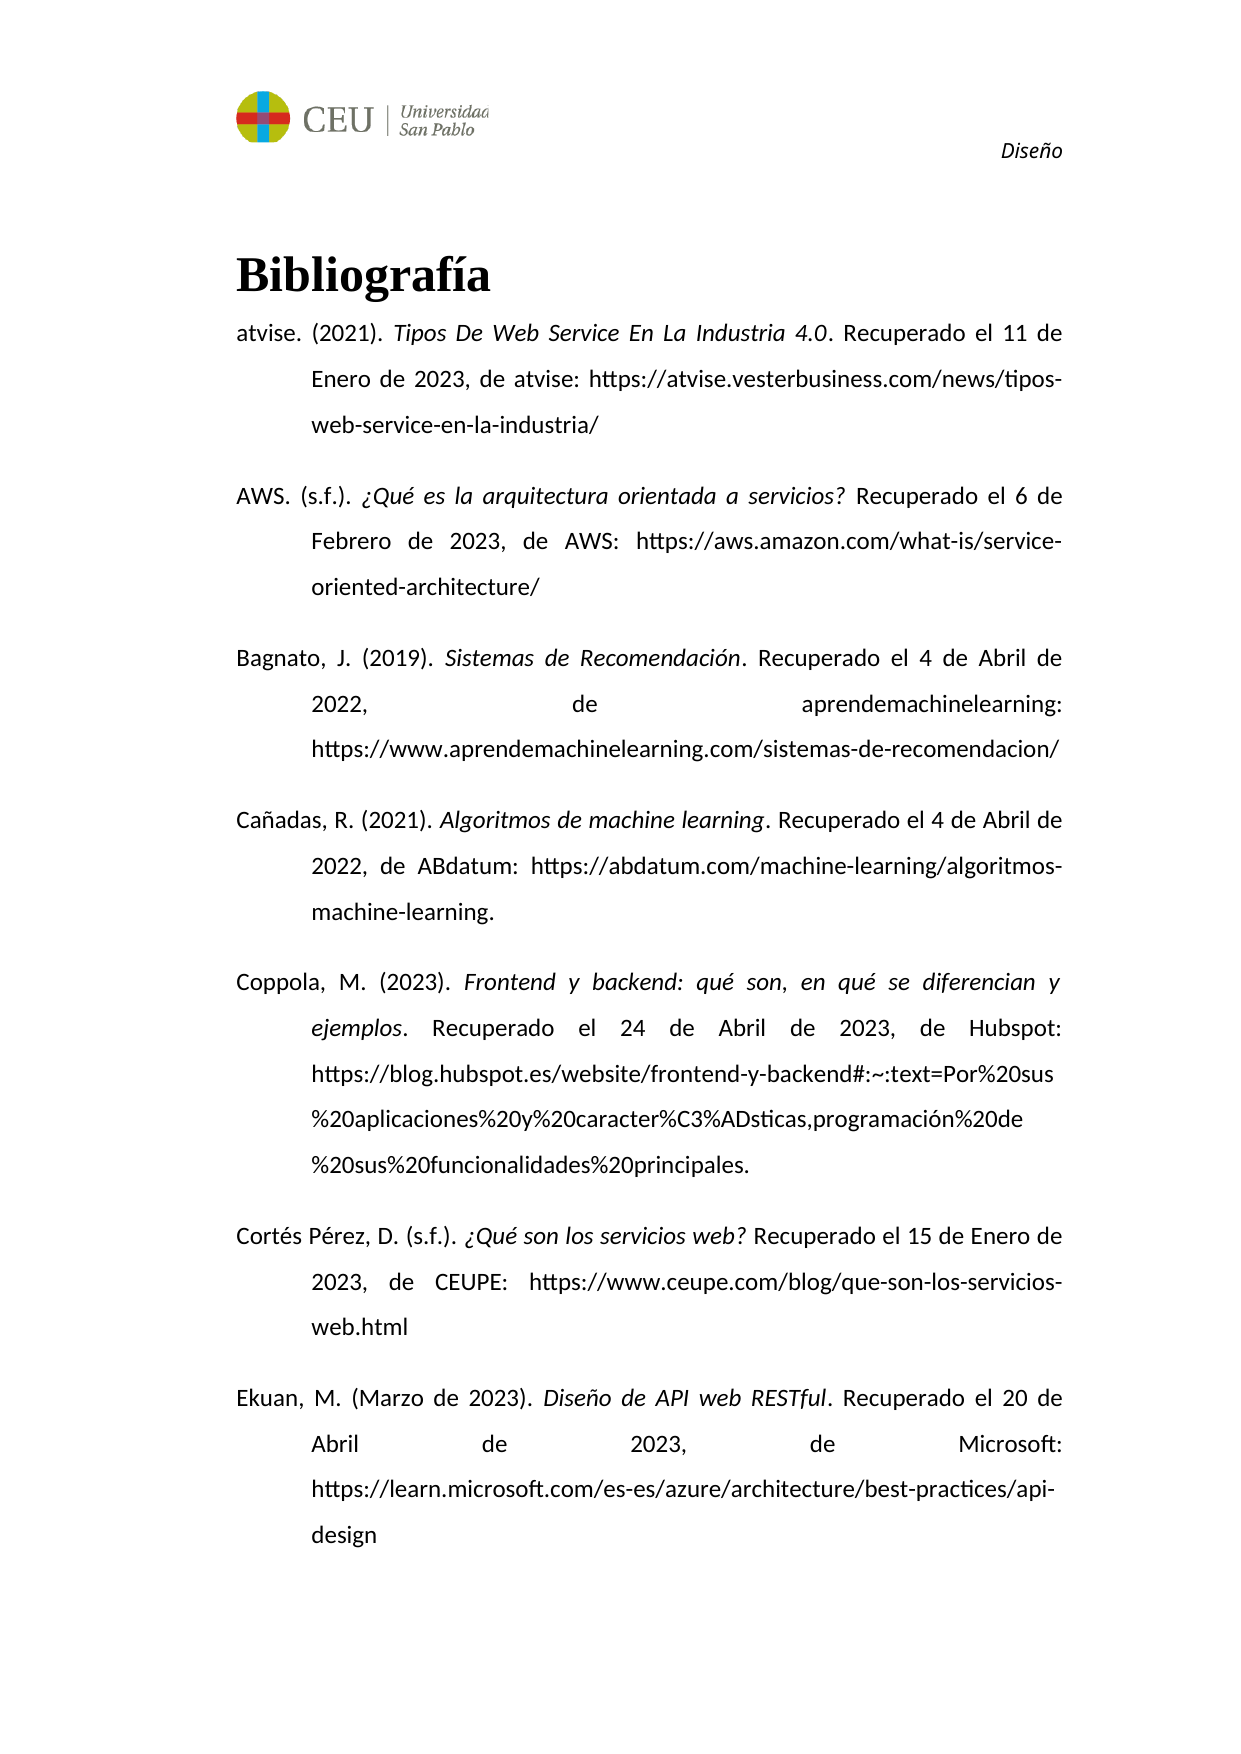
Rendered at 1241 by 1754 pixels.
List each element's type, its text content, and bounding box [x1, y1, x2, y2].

picture [235, 89, 489, 143]
subtitle Bibliografía [236, 245, 492, 302]
